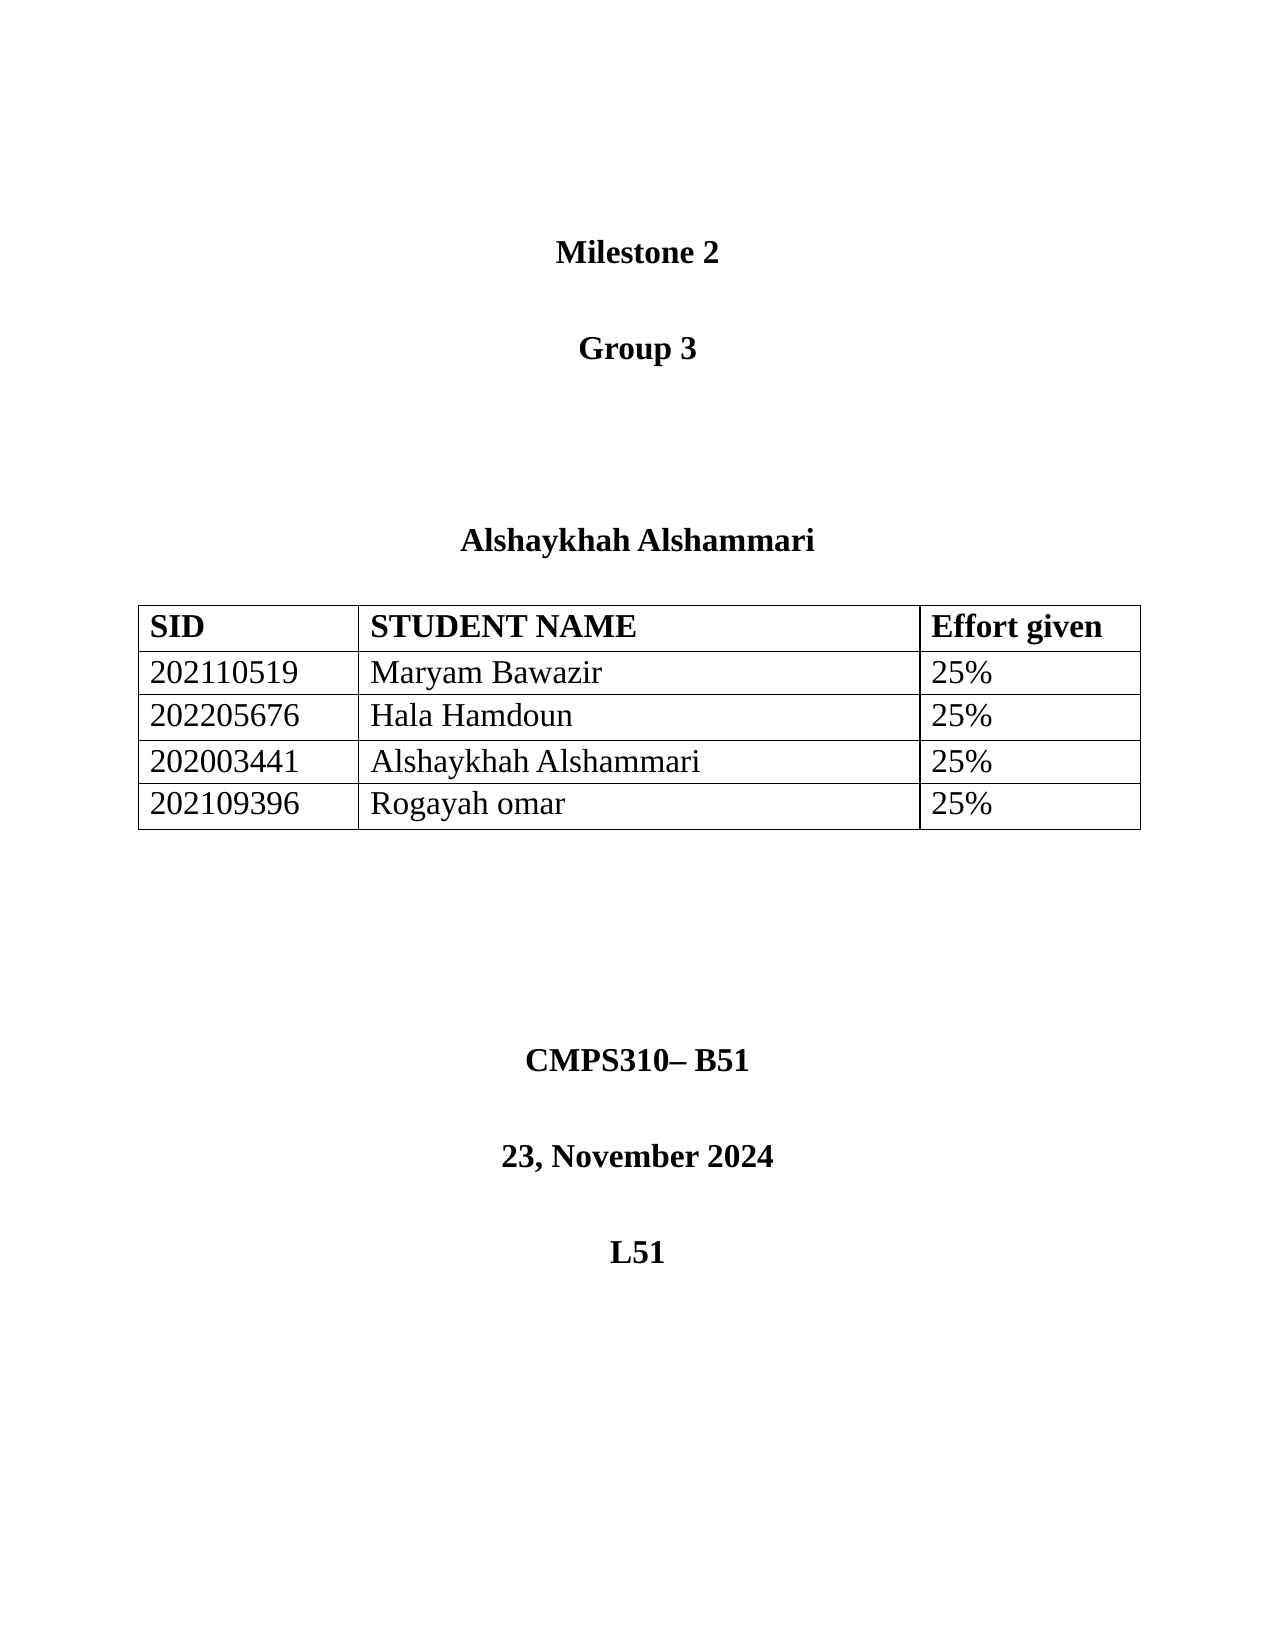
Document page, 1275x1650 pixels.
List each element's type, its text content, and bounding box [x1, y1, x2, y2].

text Group 3 [150, 328, 1125, 367]
table_header STUDENT NAME [359, 606, 919, 651]
table_header SID [139, 606, 358, 651]
table_cell Alshaykhah Alshammari [359, 741, 919, 782]
table_cell 25% [921, 695, 1140, 740]
table_header Effort given [921, 606, 1140, 651]
text 23, November 2024 [150, 1136, 1125, 1174]
table_cell 25% [921, 652, 1140, 694]
text Milestone 2 [150, 233, 1125, 271]
text L51 [150, 1232, 1125, 1270]
table_cell 202003441 [139, 741, 358, 782]
table_cell 25% [921, 741, 1140, 782]
table_cell Hala Hamdoun [359, 695, 919, 740]
text CMPS310– B51 [150, 1040, 1125, 1079]
table_cell Rogayah omar [359, 784, 919, 828]
table_cell 202205676 [139, 695, 358, 740]
table_cell 202109396 [139, 784, 358, 828]
table_cell 25% [921, 784, 1140, 828]
table_cell Maryam Bawazir [359, 652, 919, 694]
text Alshaykhah Alshammari [150, 520, 1125, 558]
table_cell 202110519 [139, 652, 358, 694]
